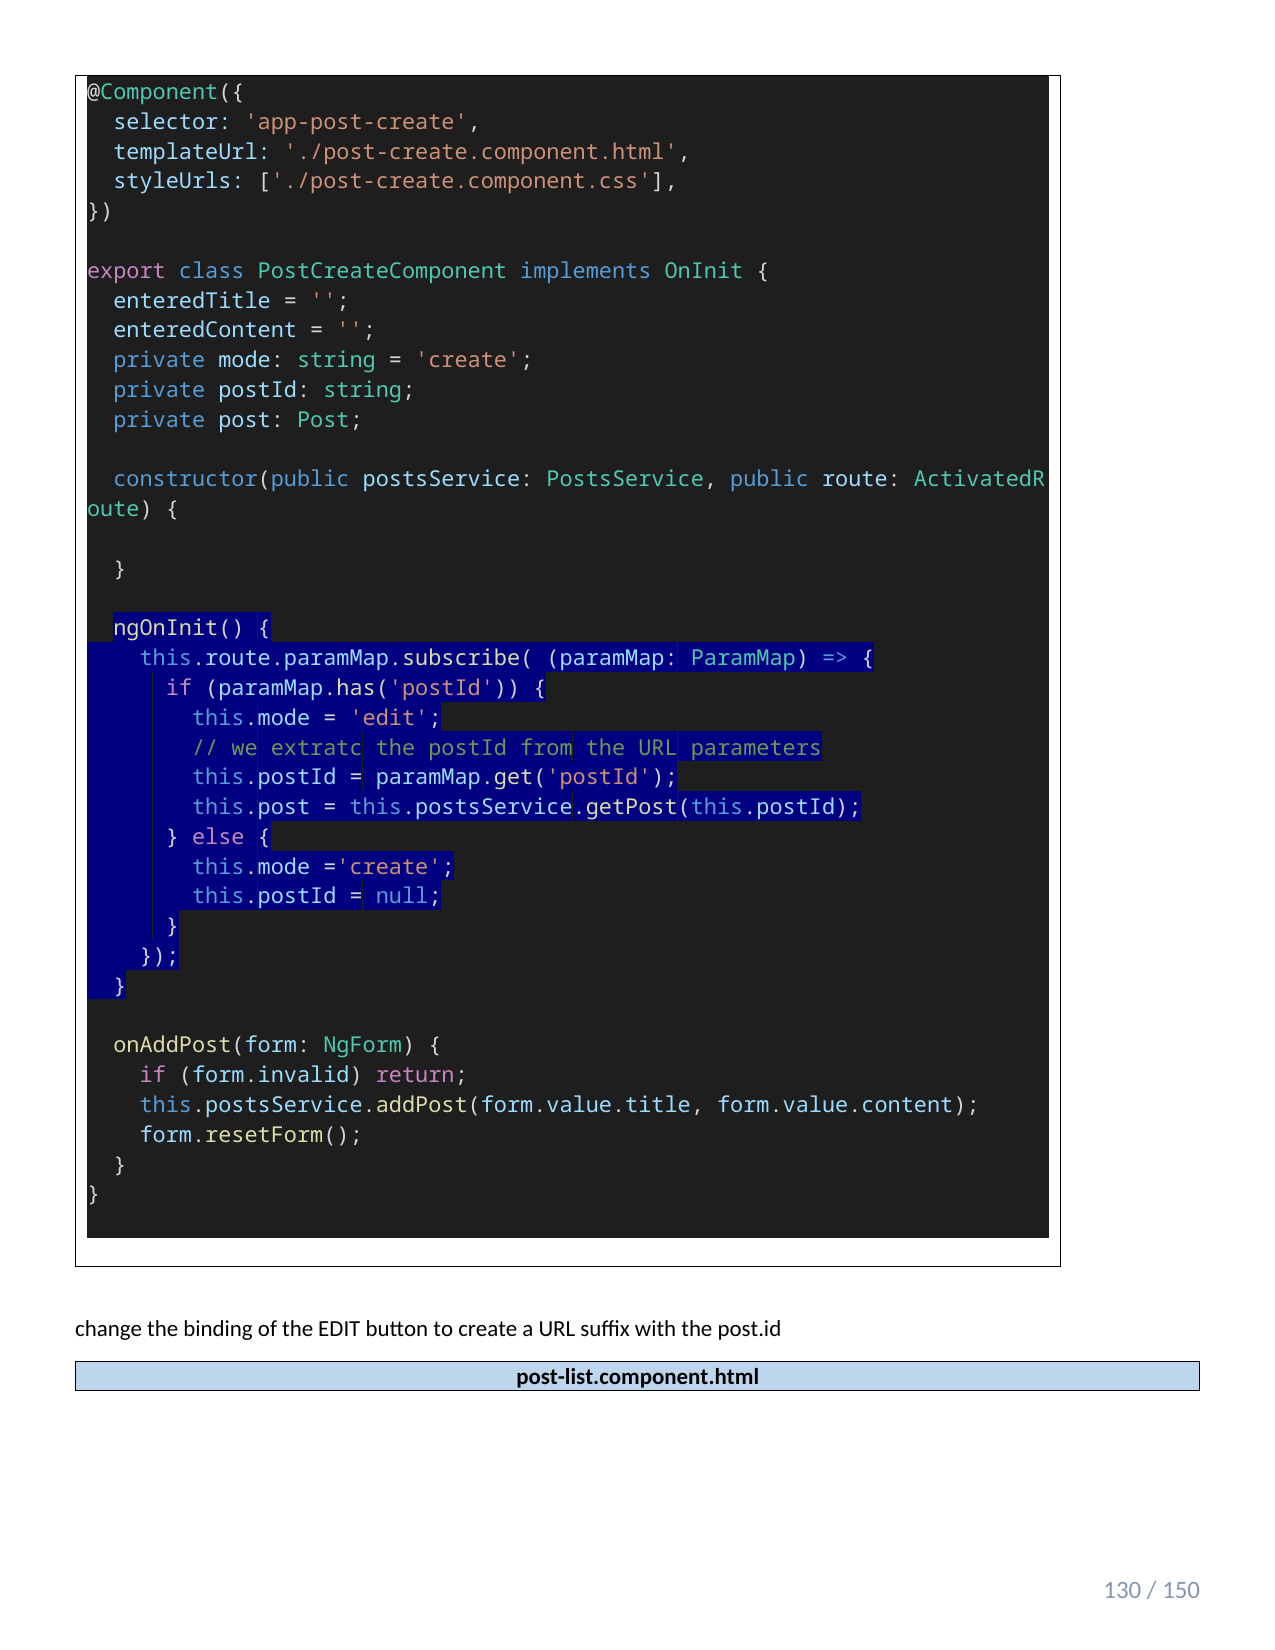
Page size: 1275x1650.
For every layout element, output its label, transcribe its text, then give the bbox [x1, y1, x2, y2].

text change the binding of the EDIT button to create a URL suffix with the post.id [75, 1314, 1200, 1342]
table_header post-list.component.html [76, 1362, 1199, 1390]
